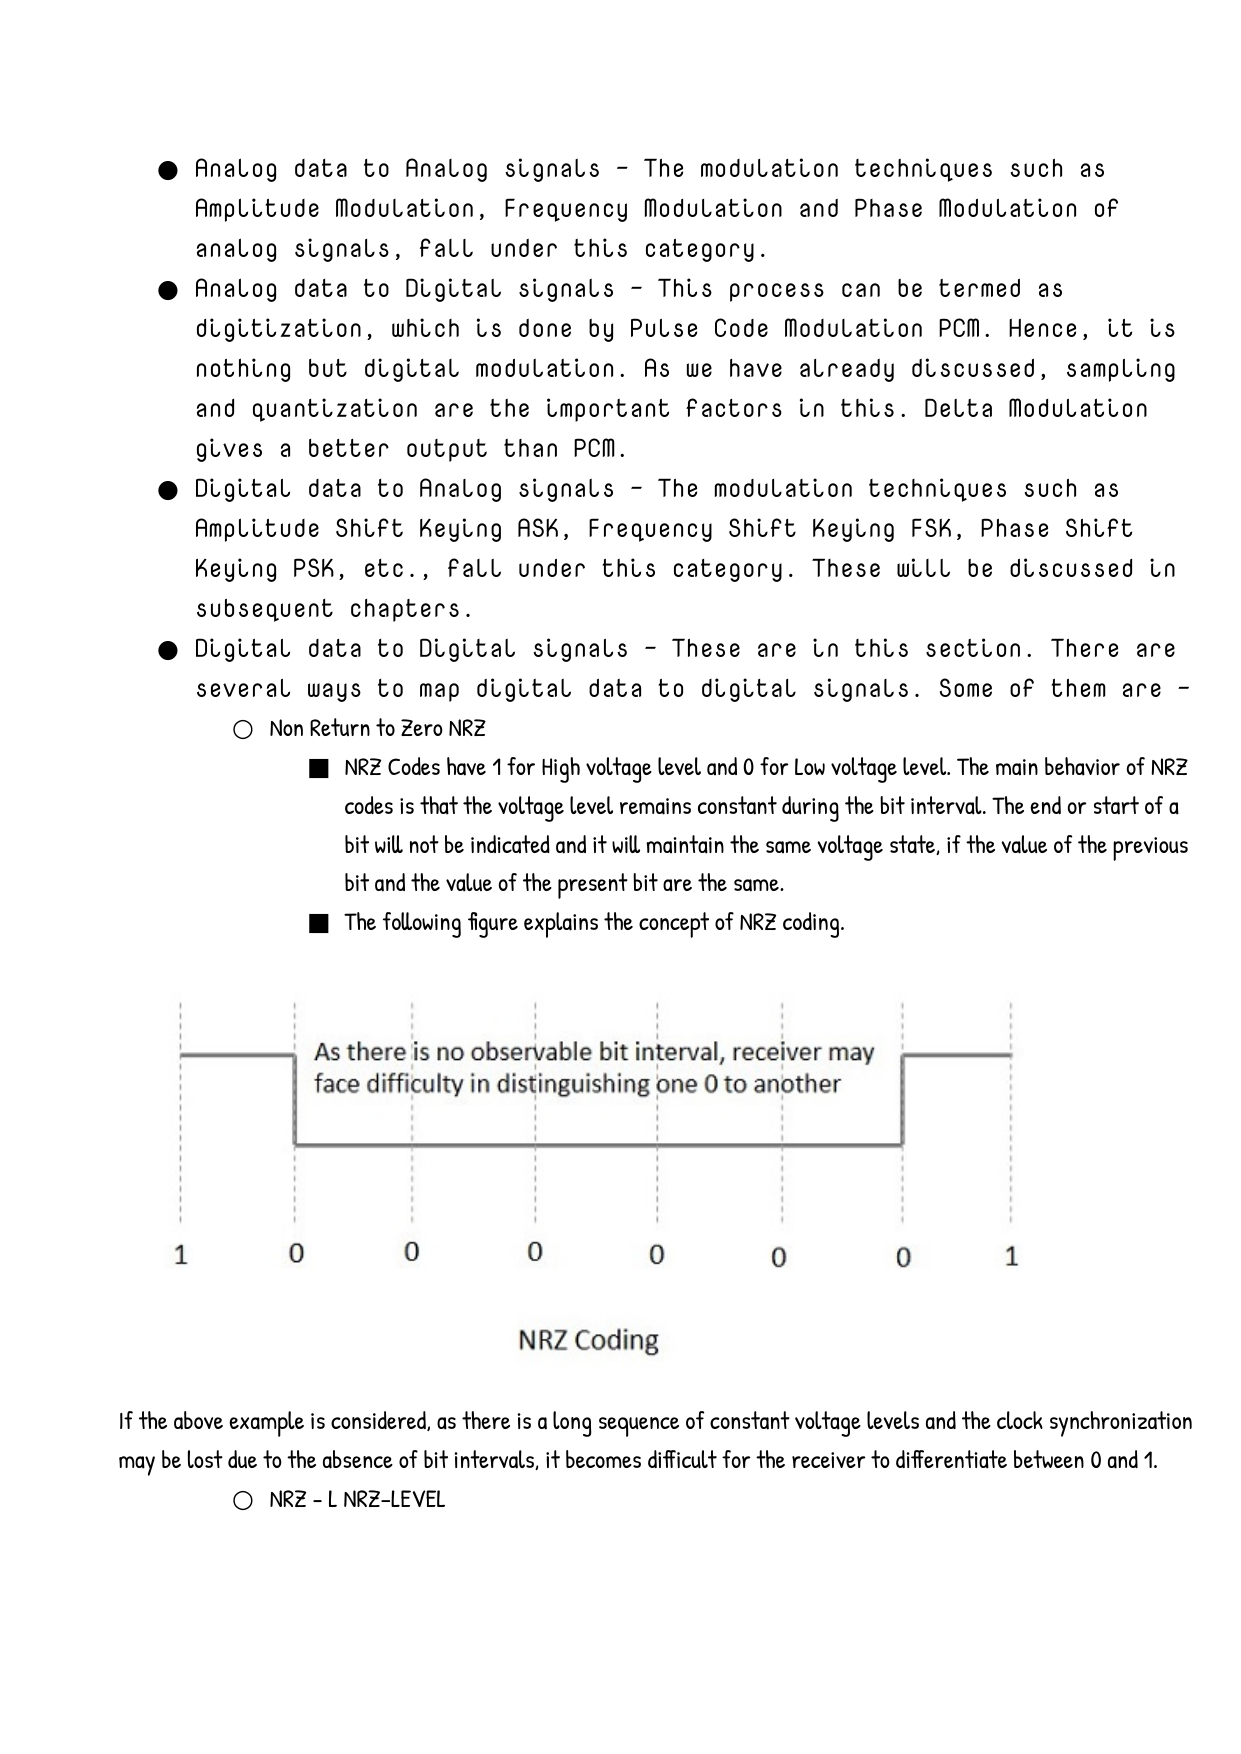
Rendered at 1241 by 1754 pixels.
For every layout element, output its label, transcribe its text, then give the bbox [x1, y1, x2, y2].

list Digital data to Analog signals − The modulation techniques such as Amplitude Shift Keying ASK, Frequency Shift Keying FSK, Phase Shift Keying PSK, etc., fall under this category. These will be discussed in subsequent chapters. [157, 470, 1210, 625]
list Non Return to Zero NRZ [232, 710, 1210, 744]
text If the above example is considered, as there is a long sequence of constant voltage levels and the clock synchronization may be lost due to the absence of bit intervals, it becomes difficult for the receiver to differentiate between 0 and 1. [118, 1403, 1210, 1476]
list NRZ - L NRZ–LEVEL [232, 1481, 1210, 1515]
list NRZ Codes have 1 for High voltage level and 0 for Low voltage level. The main behavior of NRZ codes is that the voltage level remains constant during the bit interval. The end or start of a bit will not be indicated and it will maintain the same voltage state, if the value of the previous bit and the value of the present bit are the same. [307, 749, 1210, 900]
picture [119, 943, 1057, 1399]
list Analog data to Digital signals − This process can be termed as digitization, which is done by Pulse Code Modulation PCM. Hence, it is nothing but digital modulation. As we have already discussed, sampling and quantization are the important factors in this. Delta Modulation gives a better output than PCM. [157, 270, 1210, 465]
list Digital data to Digital signals − These are in this section. There are several ways to map digital data to digital signals. Some of them are − [157, 630, 1210, 705]
list The following figure explains the concept of NRZ coding. [307, 905, 1210, 938]
list Analog data to Analog signals − The modulation techniques such as Amplitude Modulation, Frequency Modulation and Phase Modulation of analog signals, fall under this category. [157, 150, 1210, 265]
